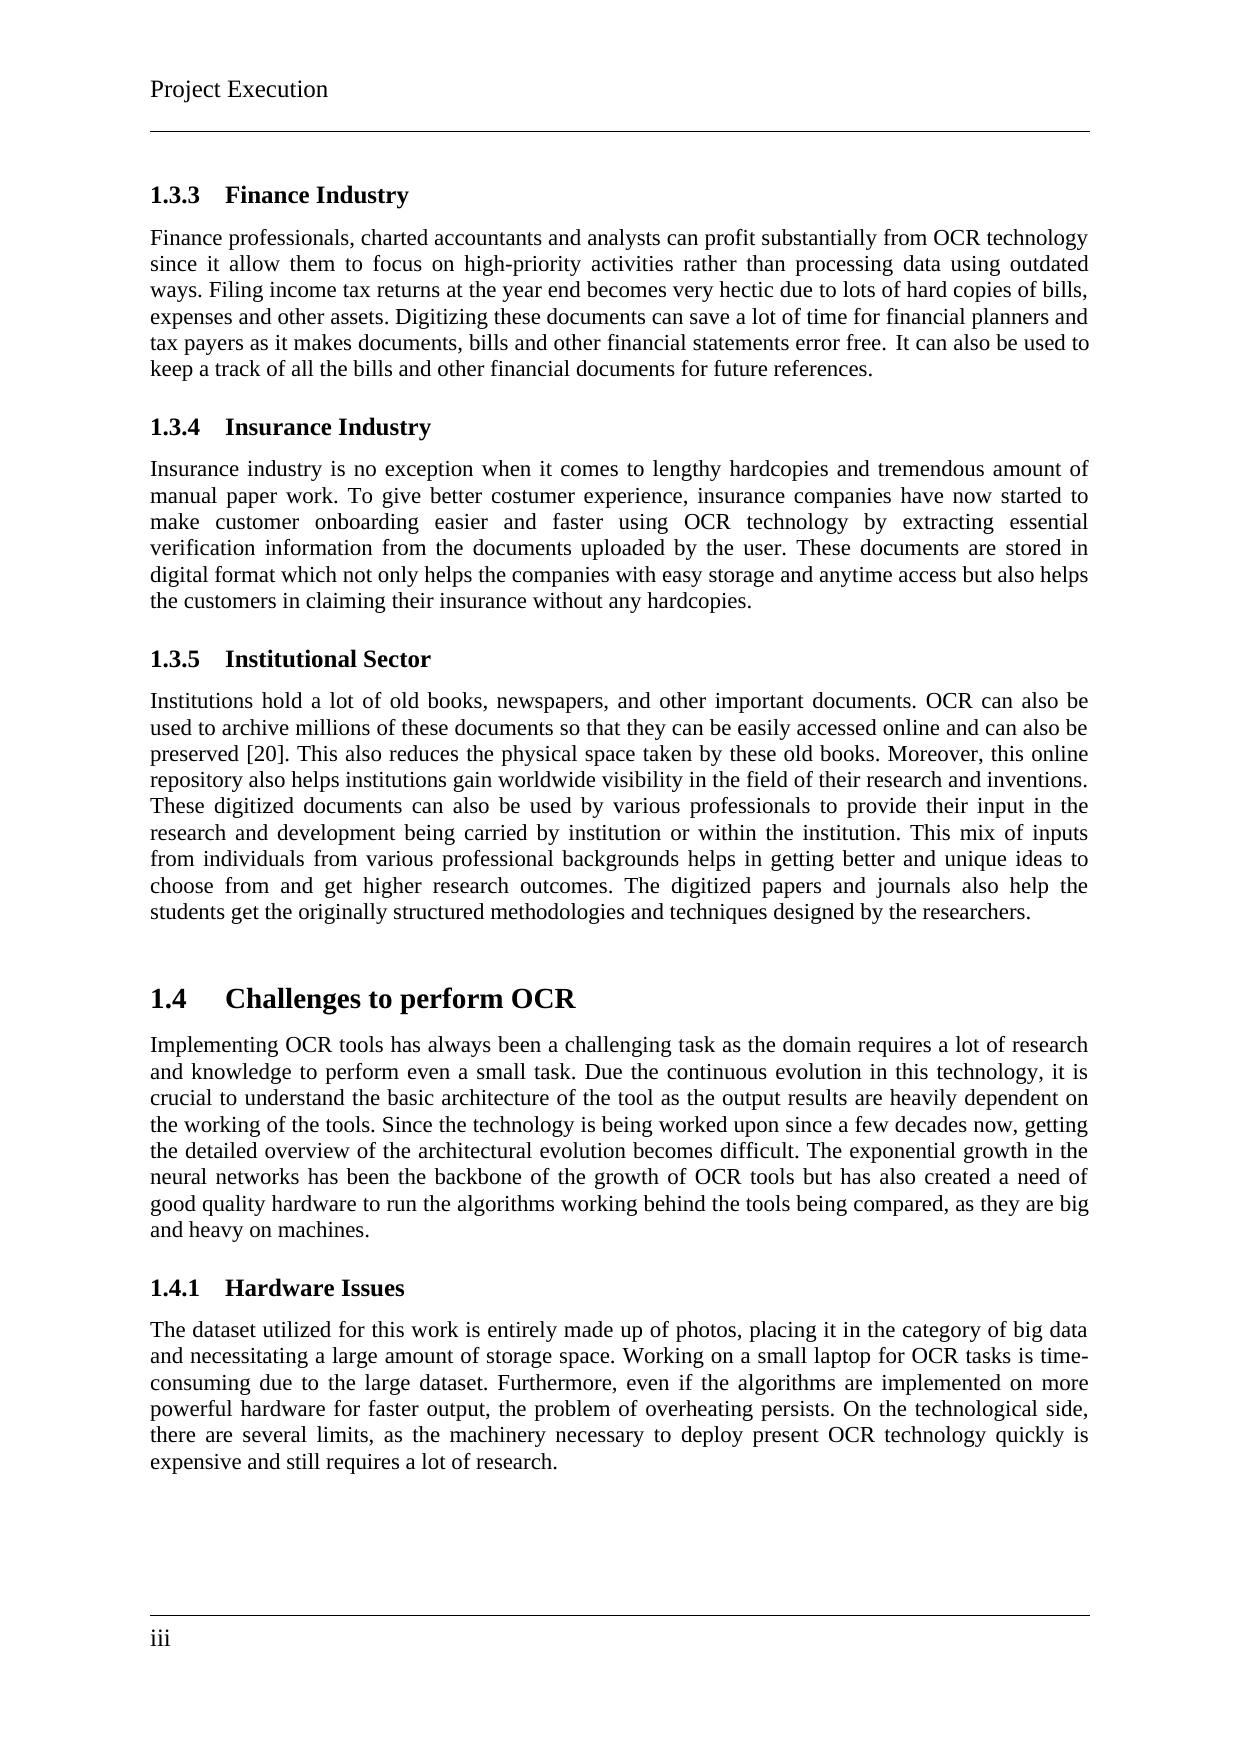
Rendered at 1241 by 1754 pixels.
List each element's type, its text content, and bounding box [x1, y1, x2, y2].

text Finance professionals, charted accountants and analysts can profit substantially from OCR technology since it allow them to focus on high-priority activities rather than processing data using outdated ways. Filing income tax returns at the year end becomes very hectic due to lots of hard copies of bills, expenses and other assets. Digitizing these documents can save a lot of time for financial planners and tax payers as it makes documents, bills and other financial statements error free. It can also be used to keep a track of all the bills and other financial documents for future references. [150, 224, 1090, 382]
subtitle 1.4 Challenges to perform OCR [150, 981, 1090, 1015]
text Institutions hold a lot of old books, newspapers, and other important documents. OCR can also be used to archive millions of these documents so that they can be easily accessed online and can also be preserved [20]. This also reduces the physical space taken by these old books. Moreover, this online repository also helps institutions gain worldwide visibility in the field of their research and inventions. These digitized documents can also be used by various professionals to provide their input in the research and development being carried by institution or within the institution. This mix of inputs from individuals from various professional backgrounds helps in getting better and unique ideas to choose from and get higher research outcomes. The digitized papers and journals also help the students get the originally structured methodologies and techniques designed by the researchers. [150, 687, 1090, 924]
subtitle 1.3.5 Institutional Sector [150, 644, 1090, 673]
text Insurance industry is no exception when it comes to lengthy hardcopies and tremendous amount of manual paper work. To give better costumer experience, insurance companies have now started to make customer onboarding easier and faster using OCR technology by extracting essential verification information from the documents uploaded by the user. These documents are stored in digital format which not only helps the companies with easy storage and anytime access but also helps the customers in claiming their insurance without any hardcopies. [150, 455, 1090, 613]
text Implementing OCR tools has always been a challenging task as the domain requires a lot of research and knowledge to perform even a small task. Due the continuous evolution in this technology, it is crucial to understand the basic architecture of the tool as the output results are heavily dependent on the working of the tools. Since the technology is being worked upon since a few decades now, getting the detailed overview of the architectural evolution becomes difficult. The exponential growth in the neural networks has been the backbone of the growth of OCR tools but has also created a need of good quality hardware to run the algorithms working behind the tools being compared, as they are big and heavy on machines. [150, 1032, 1090, 1242]
text The dataset utilized for this work is entirely made up of photos, placing it in the category of big data and necessitating a large amount of storage space. Working on a small laptop for OCR tasks is time-consuming due to the large dataset. Furthermore, even if the algorithms are implemented on more powerful hardware for faster output, the problem of overheating persists. On the technological side, there are several limits, as the machinery necessary to deploy present OCR technology quickly is expensive and still requires a lot of research. [150, 1316, 1090, 1474]
subtitle 1.3.4 Insurance Industry [150, 412, 1090, 441]
subtitle 1.4.1 Hardware Issues [150, 1273, 1090, 1302]
subtitle 1.3.3 Finance Industry [150, 181, 1090, 209]
